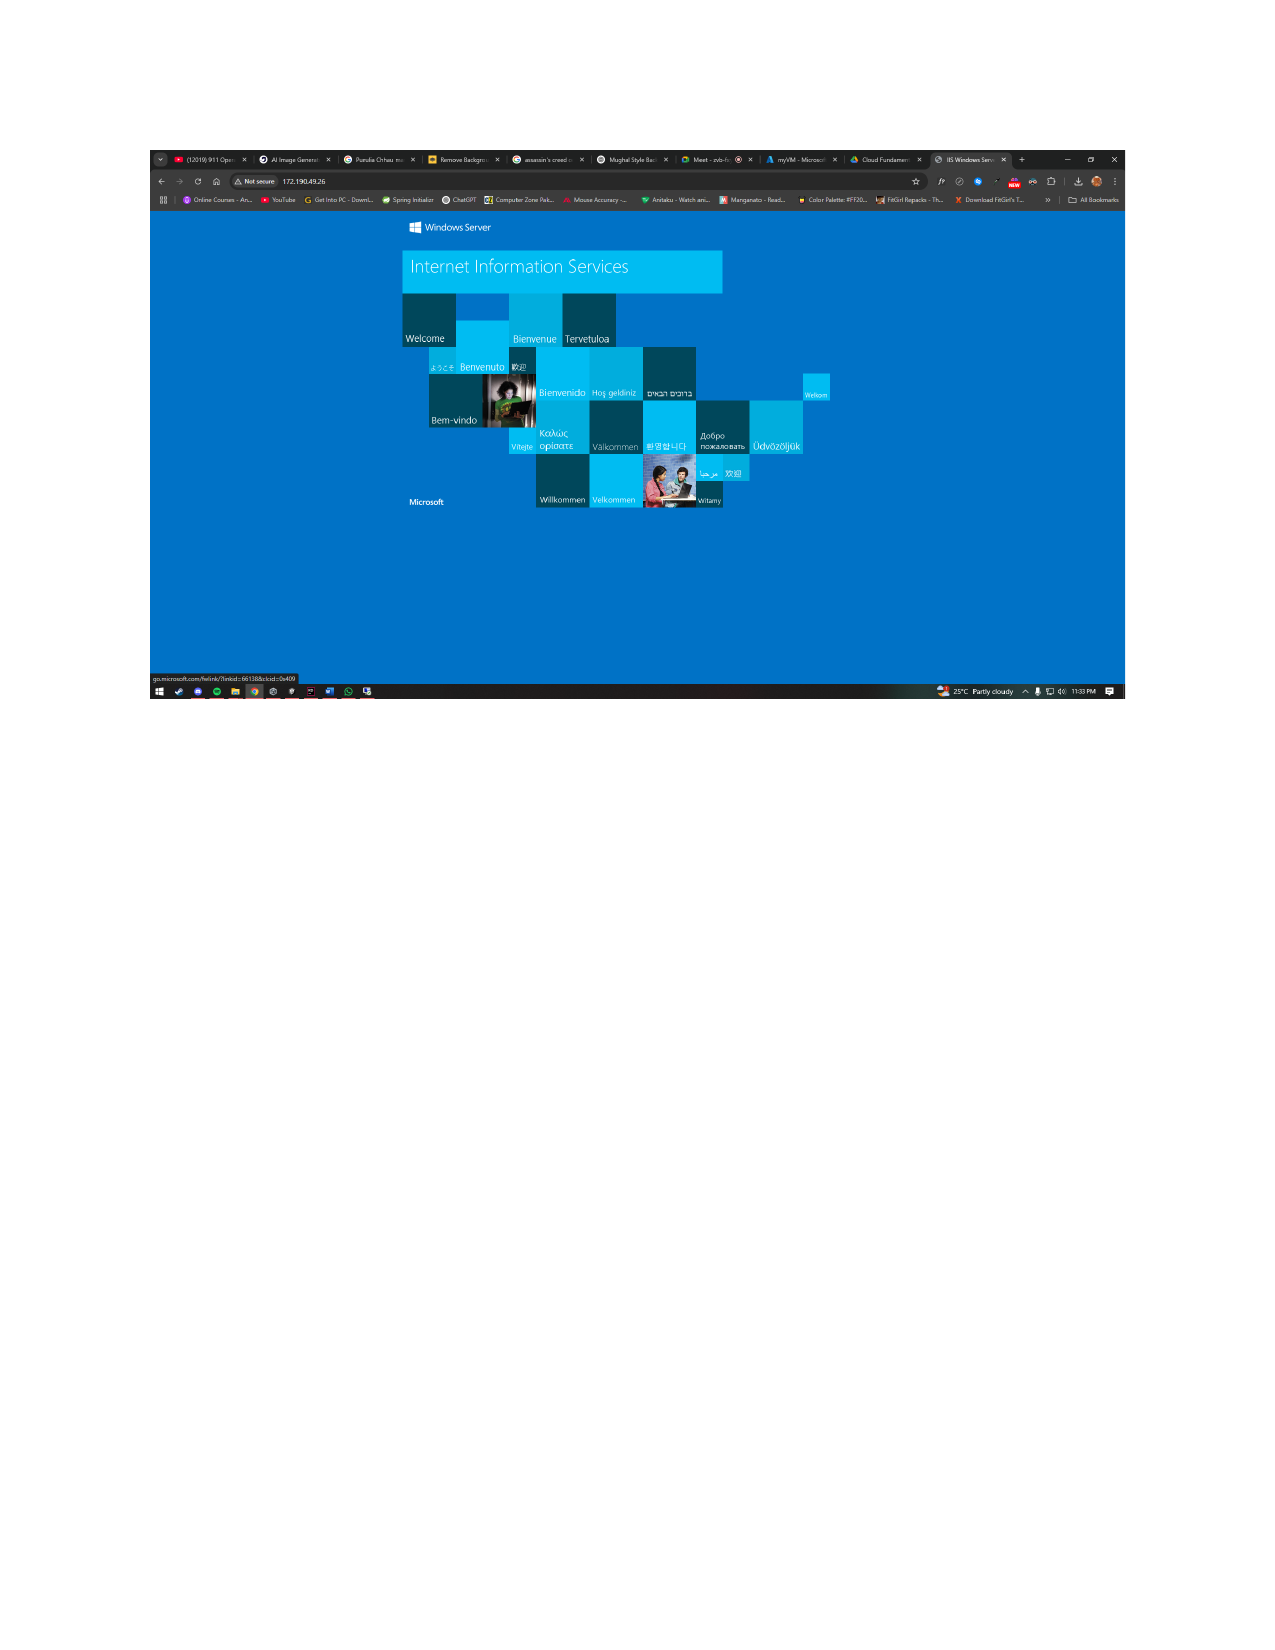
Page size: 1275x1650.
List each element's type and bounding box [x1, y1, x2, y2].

picture [150, 150, 1125, 699]
